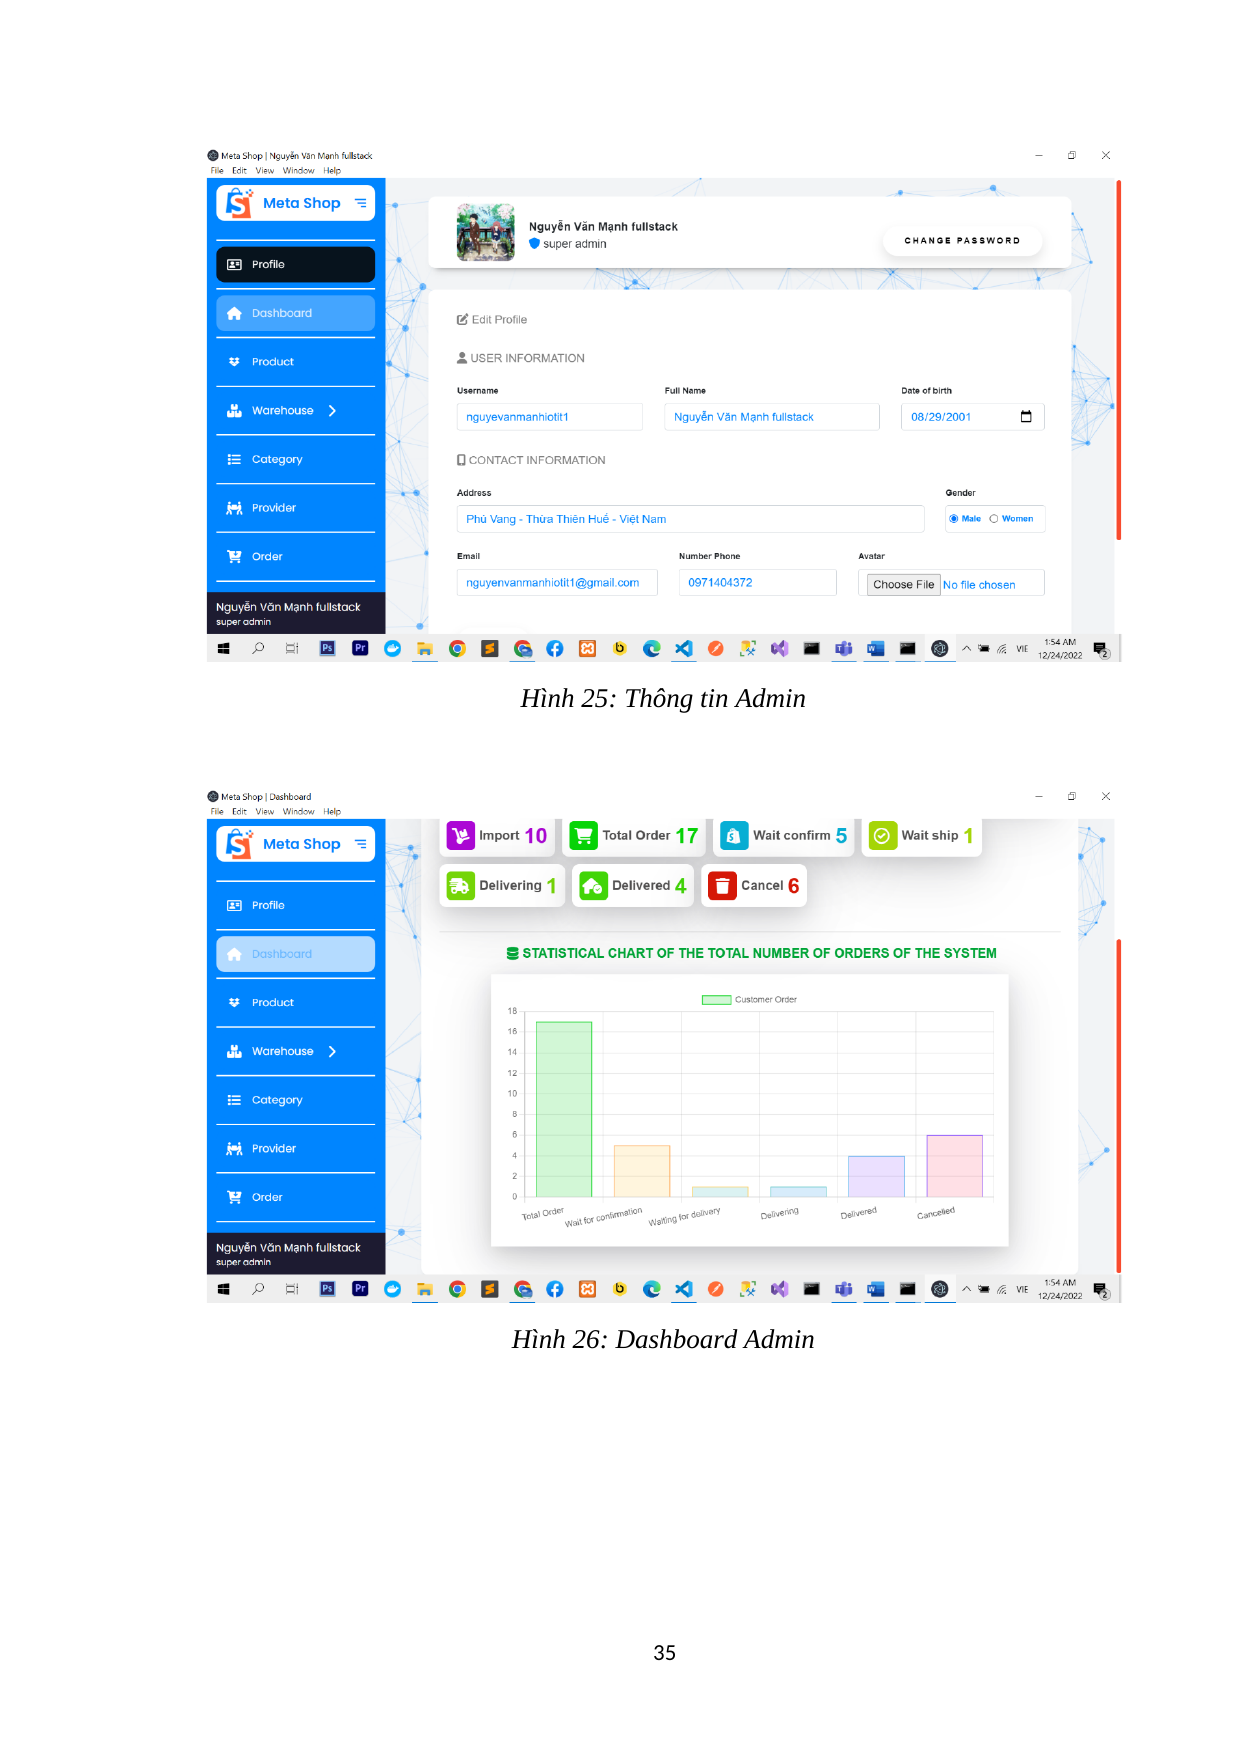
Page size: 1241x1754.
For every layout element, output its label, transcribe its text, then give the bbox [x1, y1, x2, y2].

picture [206, 788, 1123, 1303]
text Hình 25: Thông tin Admin [207, 682, 1122, 713]
text Hình 26: Dashboard Admin [207, 1323, 1122, 1354]
picture [206, 147, 1123, 662]
